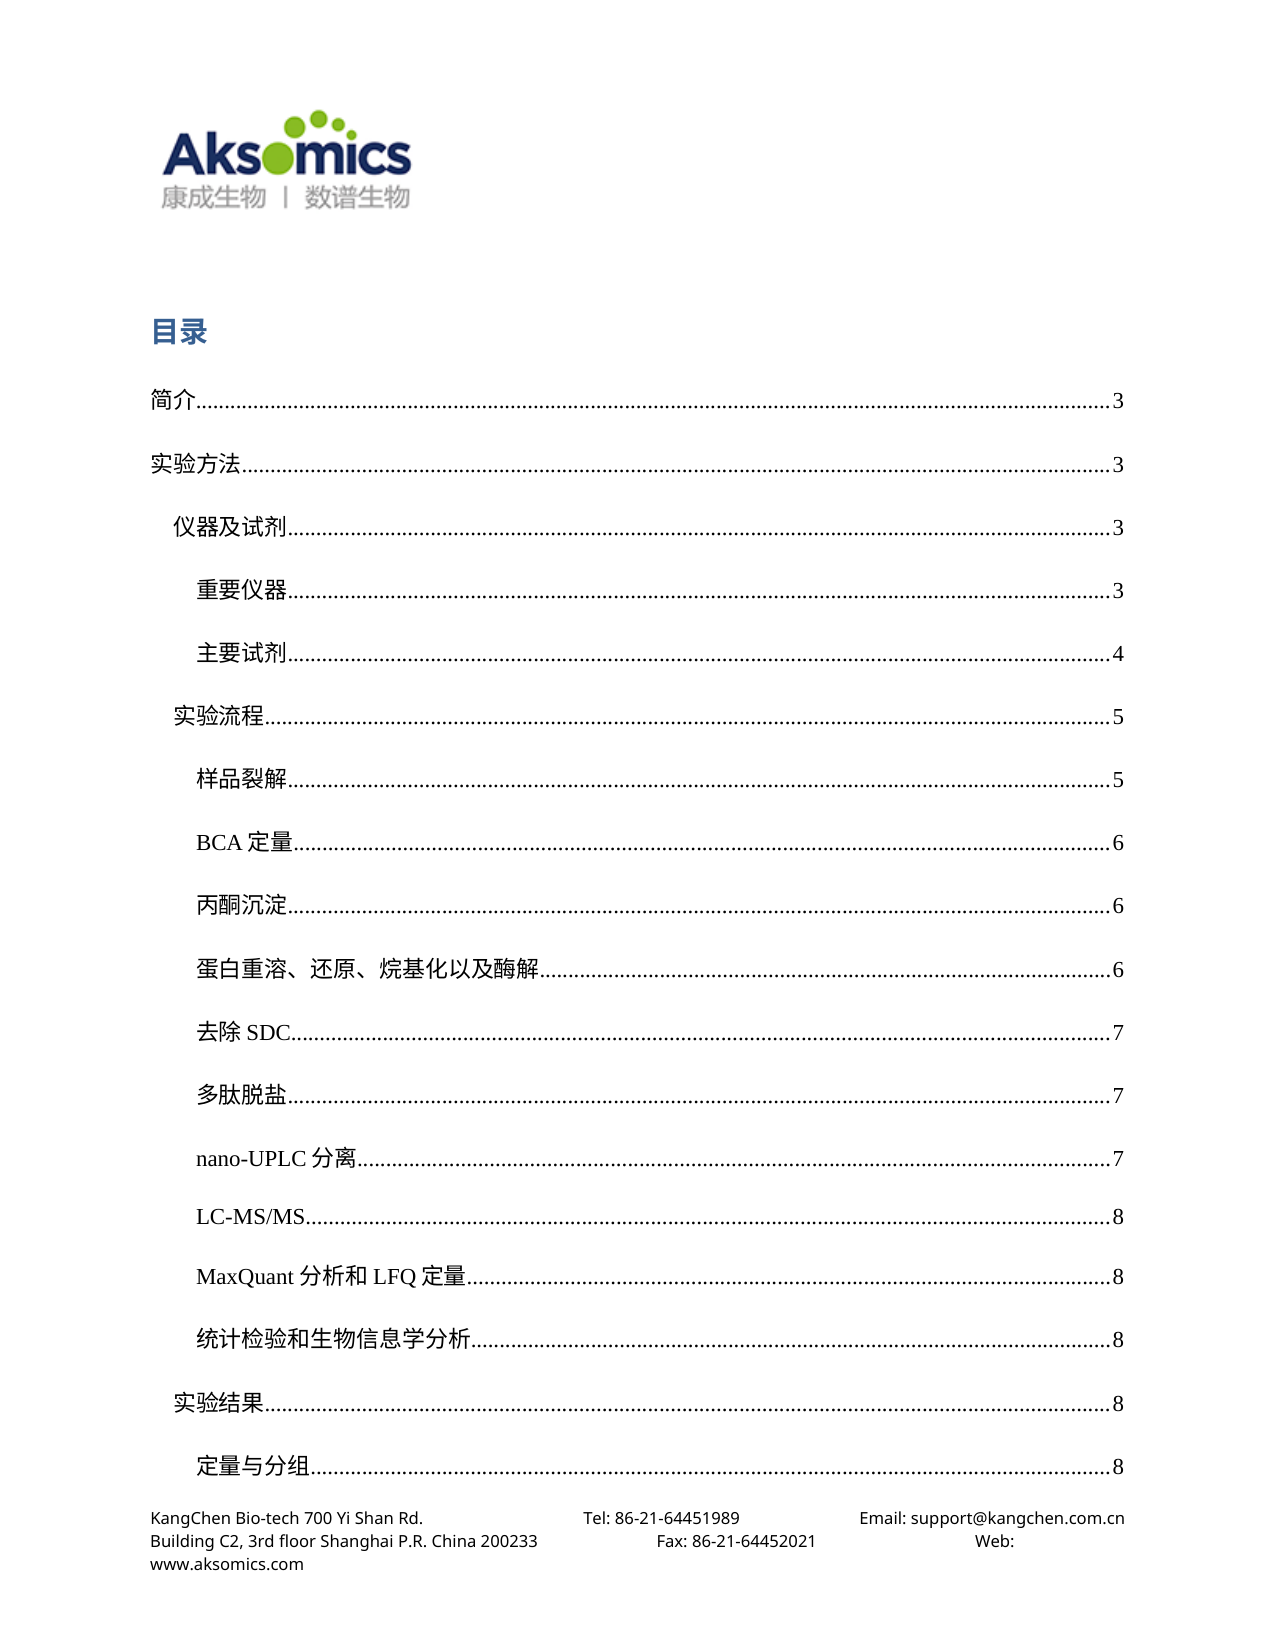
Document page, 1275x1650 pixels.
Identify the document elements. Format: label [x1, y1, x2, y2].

picture [150, 100, 422, 221]
